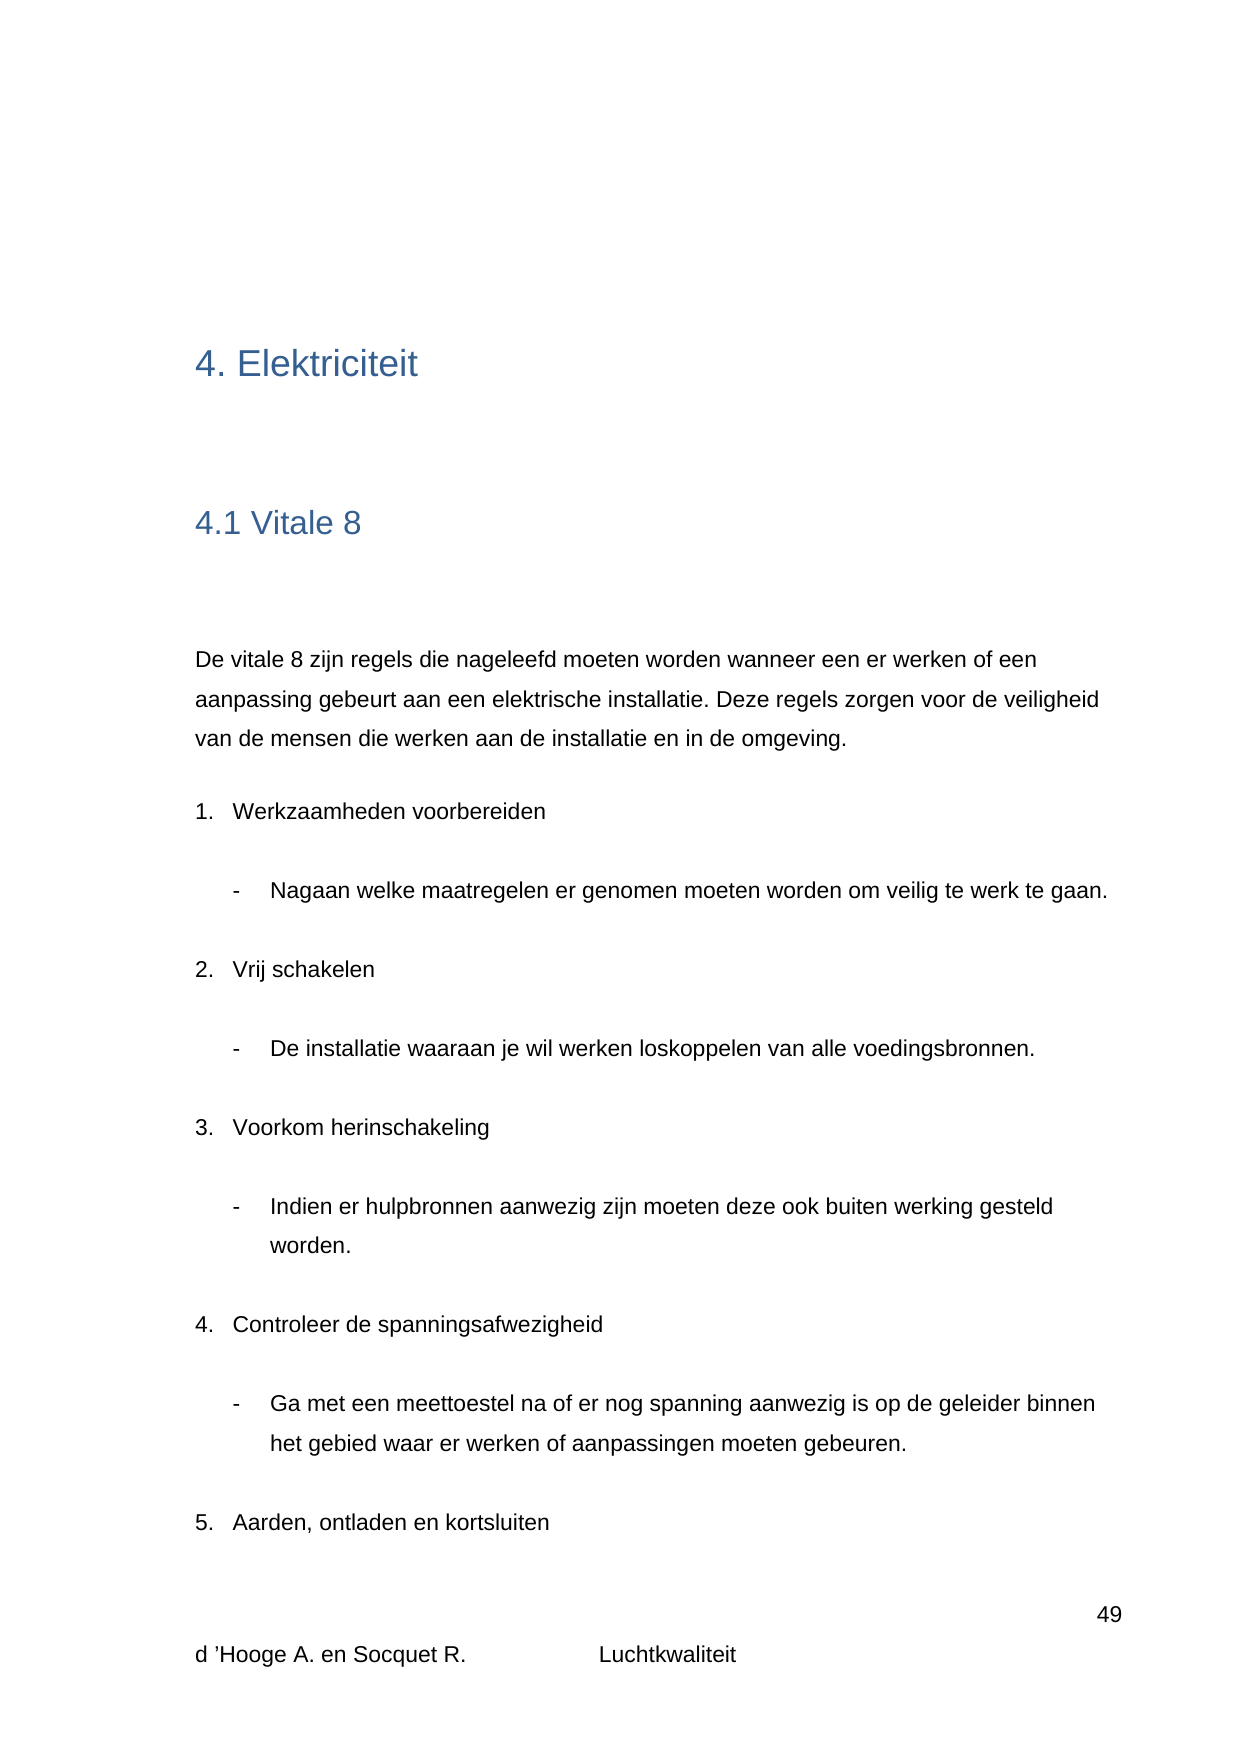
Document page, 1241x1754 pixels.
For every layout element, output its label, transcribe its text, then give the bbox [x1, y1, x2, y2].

list Indien er hulpbronnen aanwezig zijn moeten deze ook buiten werking gesteld worden. [232, 1193, 1122, 1258]
list Voorkom herinschakeling [195, 1114, 1122, 1140]
subtitle 4. Elektriciteit [195, 341, 1122, 384]
list Aarden, ontladen en kortsluiten [195, 1508, 1122, 1535]
list Ga met een meettoestel na of er nog spanning aanwezig is op de geleider binnen het gebied waar er werken of aanpassingen moeten gebeuren. [232, 1390, 1122, 1456]
list De installatie waaraan je wil werken loskoppelen van alle voedingsbronnen. [232, 1035, 1122, 1061]
text De vitale 8 zijn regels die nageleefd moeten worden wanneer een er werken of een aanpassing gebeurt aan een elektrische installatie. Deze regels zorgen voor de veiligheid van de mensen die werken aan de installatie en in de omgeving. [195, 646, 1122, 751]
list Controleer de spanningsafwezigheid [195, 1311, 1122, 1337]
subtitle 4.1 Vitale 8 [195, 503, 1122, 542]
list Nagaan welke maatregelen er genomen moeten worden om veilig te werk te gaan. [232, 877, 1122, 903]
list Werkzaamheden voorbereiden [195, 798, 1122, 824]
list Vrij schakelen [195, 956, 1122, 982]
